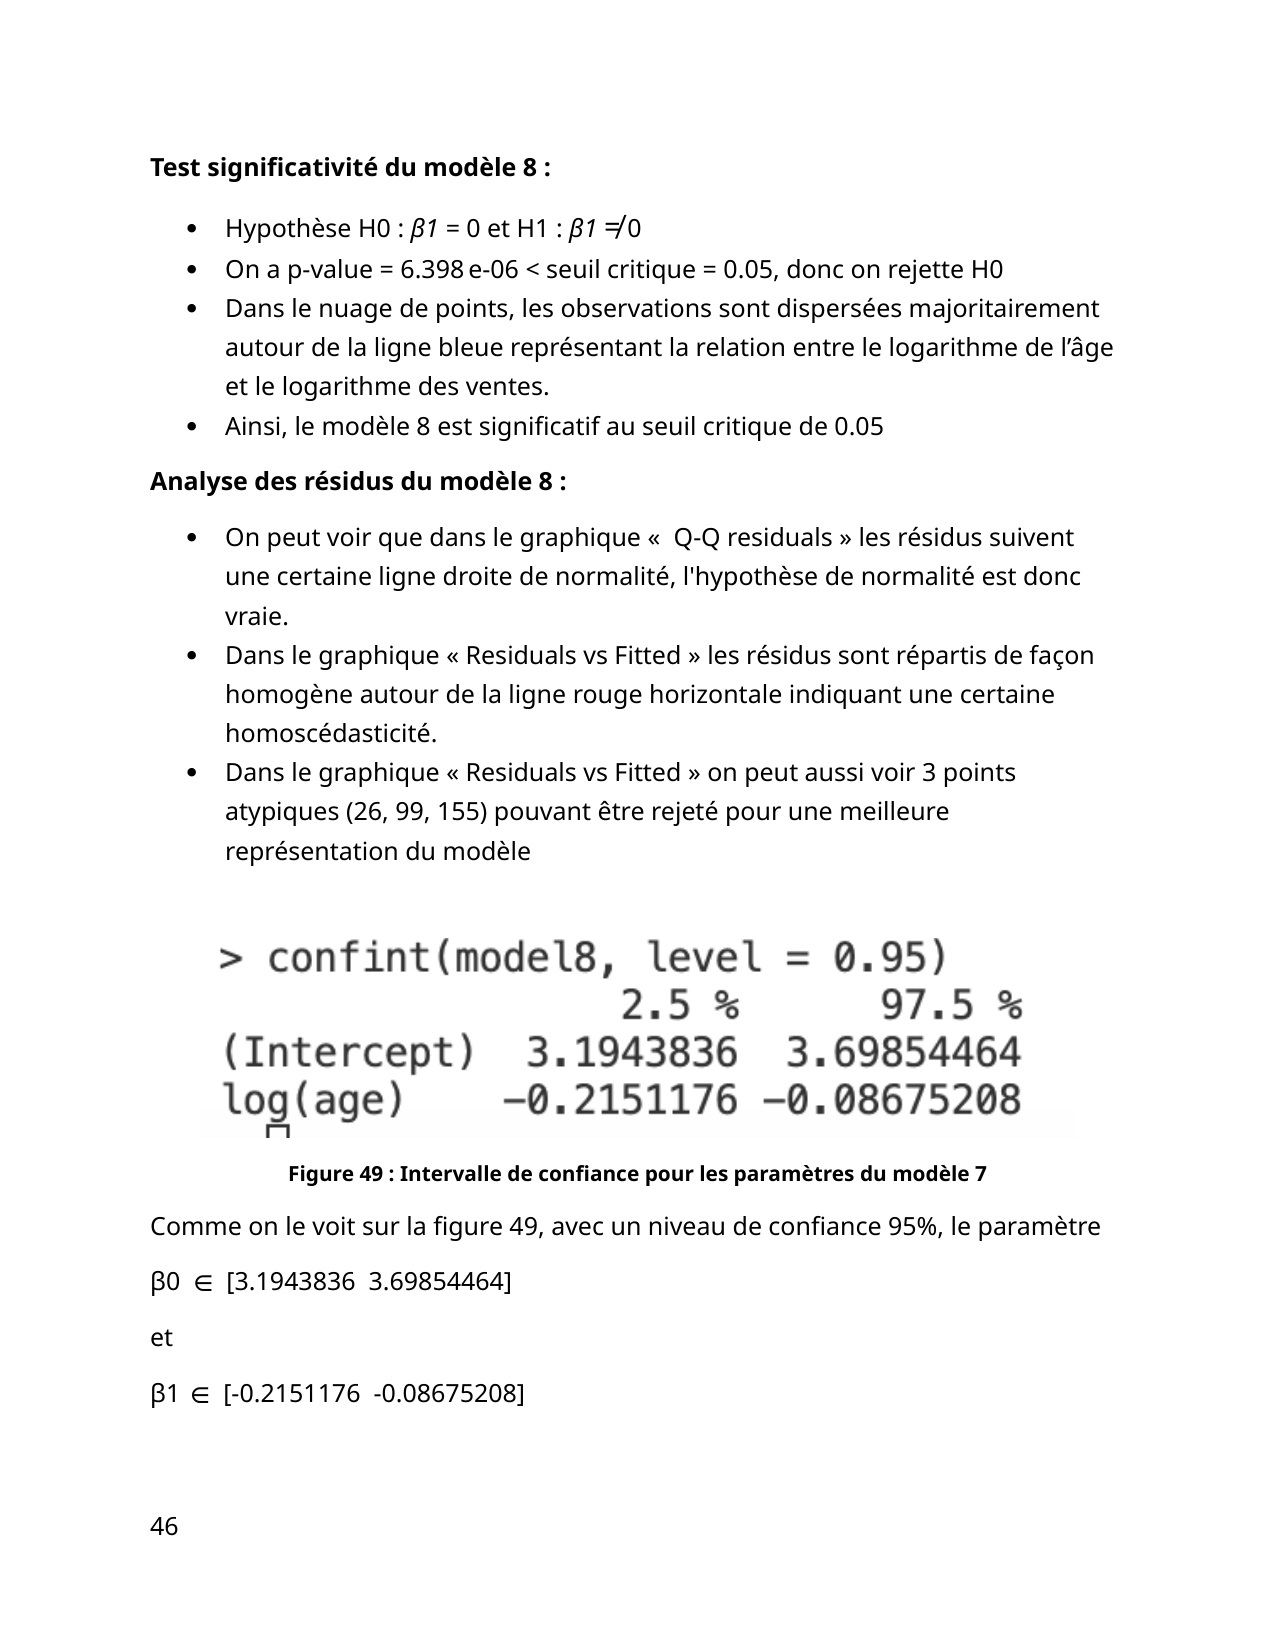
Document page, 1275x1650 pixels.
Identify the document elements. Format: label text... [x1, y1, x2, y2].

list On a p-value = 6.398 e-06 < seuil critique = 0.05, donc on rejette H0 [187, 251, 1125, 286]
picture [199, 938, 1076, 1138]
text Test significativité du modèle 8 : [150, 150, 1125, 184]
list Dans le nuage de points, les observations sont dispersées majoritairement autour de la ligne bleue représentant la relation entre le logarithme de l’âge et le logarithme des ventes. [187, 291, 1125, 403]
list On peut voir que dans le graphique « Q-Q residuals » les résidus suivent une certaine ligne droite de normalité, l'hypothèse de normalité est donc vraie. [187, 520, 1125, 632]
list Hypothèse H0 : β1 = 0 et H1 : β1 ≠ 0 [187, 206, 1125, 246]
text Figure 49 : Intervalle de confiance pour les paramètres du modèle 7 [150, 1159, 1125, 1187]
text et [150, 1320, 1125, 1354]
list Ainsi, le modèle 8 est significatif au seuil critique de 0.05 [187, 408, 1125, 442]
text Analyse des résidus du modèle 8 : [150, 464, 1125, 498]
list Dans le graphique « Residuals vs Fitted » on peut aussi voir 3 points atypiques (26, 99, 155) pouvant être rejeté pour une meilleure représentation du modèle [187, 755, 1125, 867]
text β1 ∈ [-0.2151176 -0.08675208] [150, 1376, 1125, 1410]
text β0 ∈ [3.1943836 3.69854464] [150, 1264, 1125, 1298]
list Dans le graphique « Residuals vs Fitted » les résidus sont répartis de façon homogène autour de la ligne rouge horizontale indiquant une certaine homoscédasticité. [187, 637, 1125, 750]
text Comme on le voit sur la figure 49, avec un niveau de confiance 95%, le paramètre [150, 1208, 1125, 1242]
